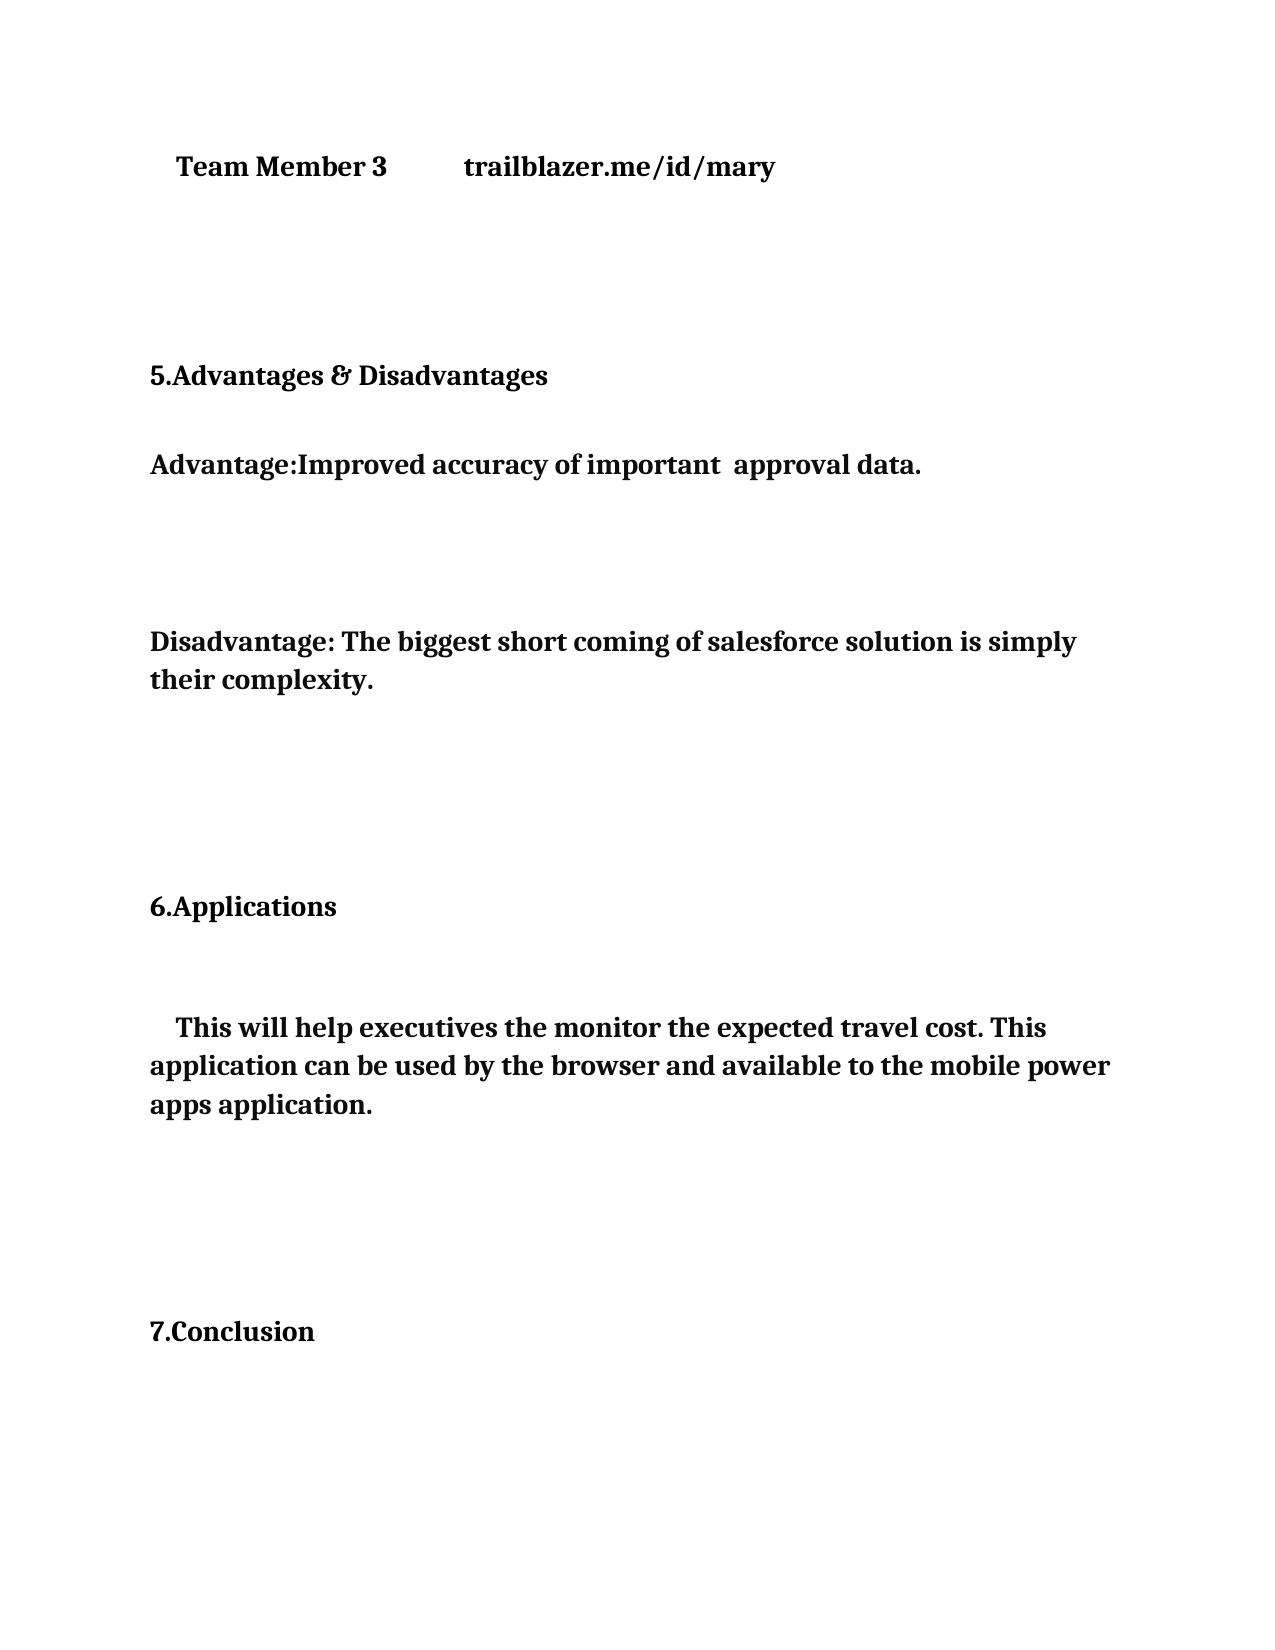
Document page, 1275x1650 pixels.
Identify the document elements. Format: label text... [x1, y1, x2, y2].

subtitle 7.Conclusion [150, 1315, 1125, 1348]
subtitle 5.Advantages & Disadvantages [150, 359, 1125, 393]
subtitle Advantage:Improved accuracy of important approval data. [150, 448, 1125, 481]
subtitle Team Member 3 trailblazer.me/id/mary [150, 150, 1125, 183]
subtitle This will help executives the monitor the expected travel cost. This application can be used by the browser and available to the mobile power apps application. [150, 1011, 1125, 1122]
subtitle Disadvantage: The biggest short coming of salesforce solution is simply their complexity. [150, 625, 1125, 697]
subtitle 6.Applications [150, 890, 1125, 924]
